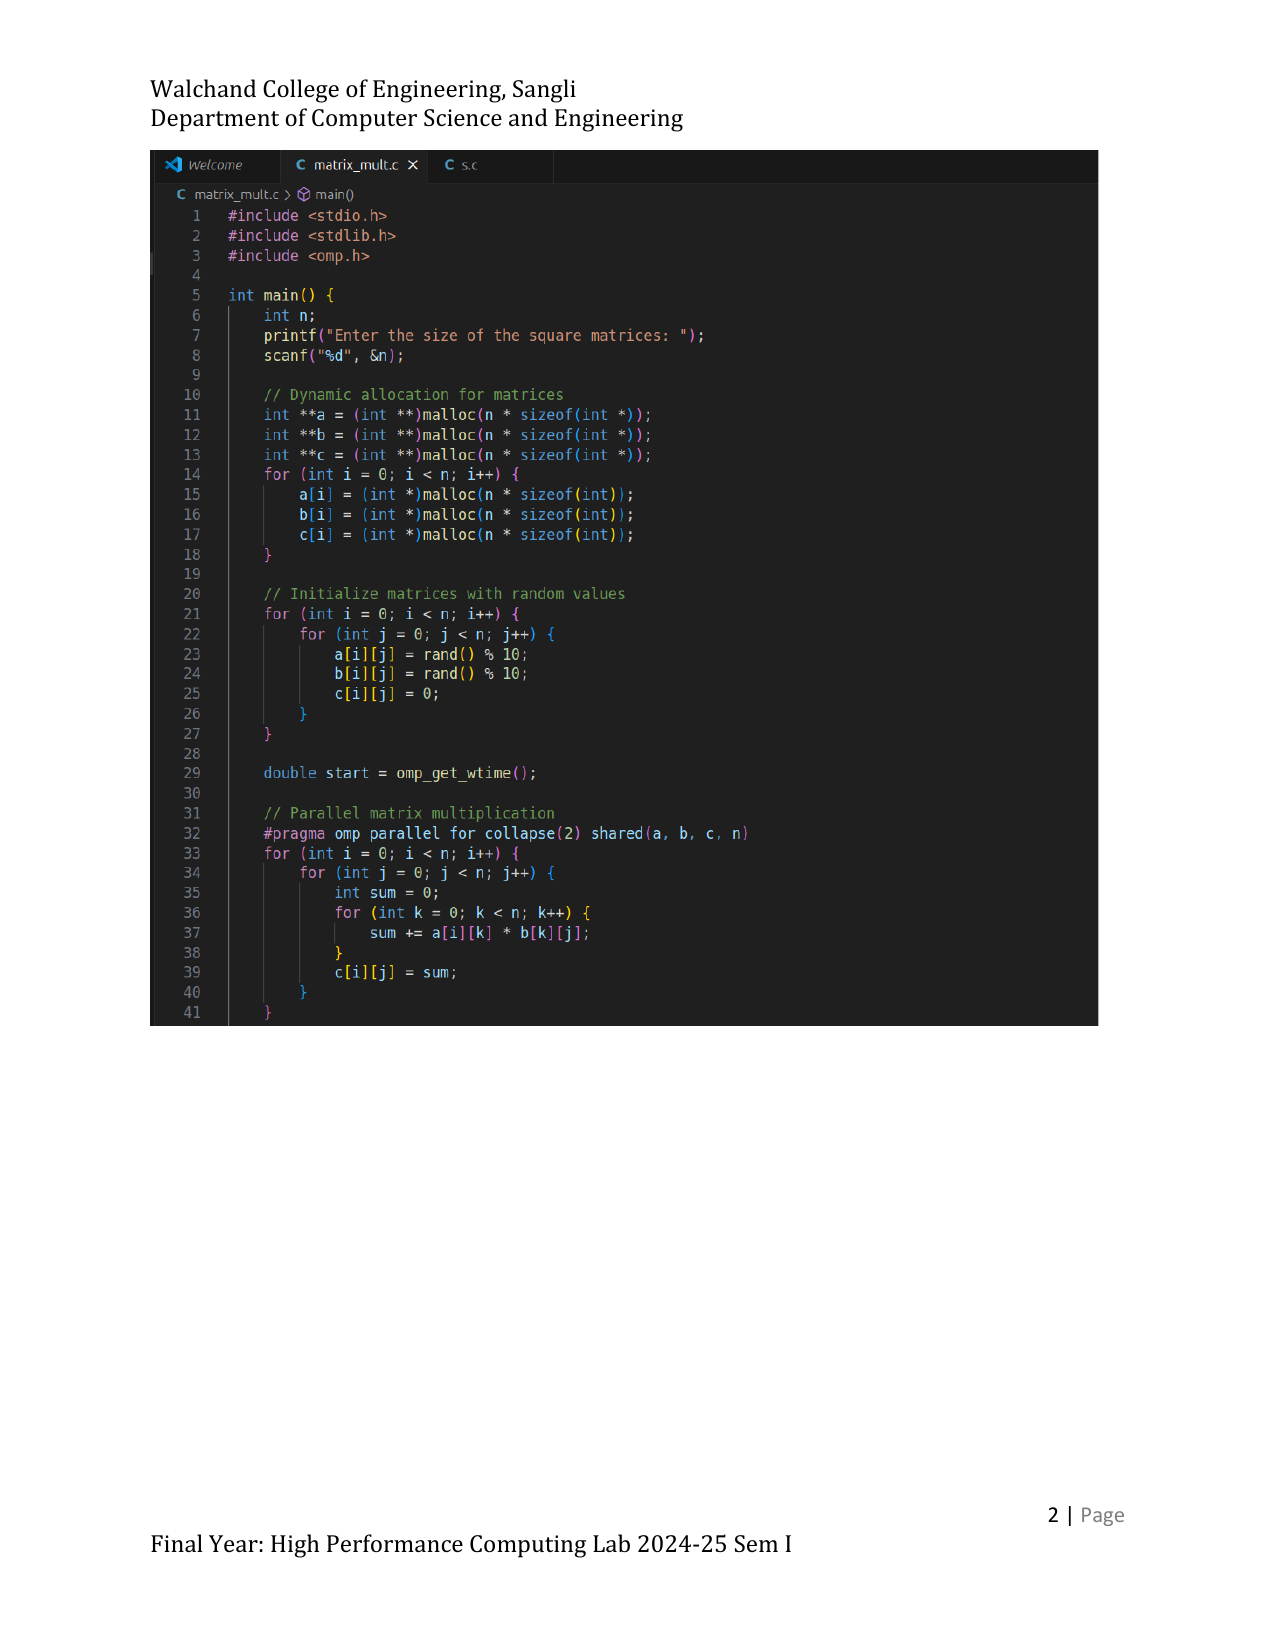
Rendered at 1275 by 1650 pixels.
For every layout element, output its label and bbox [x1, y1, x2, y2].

picture [150, 150, 1099, 1026]
